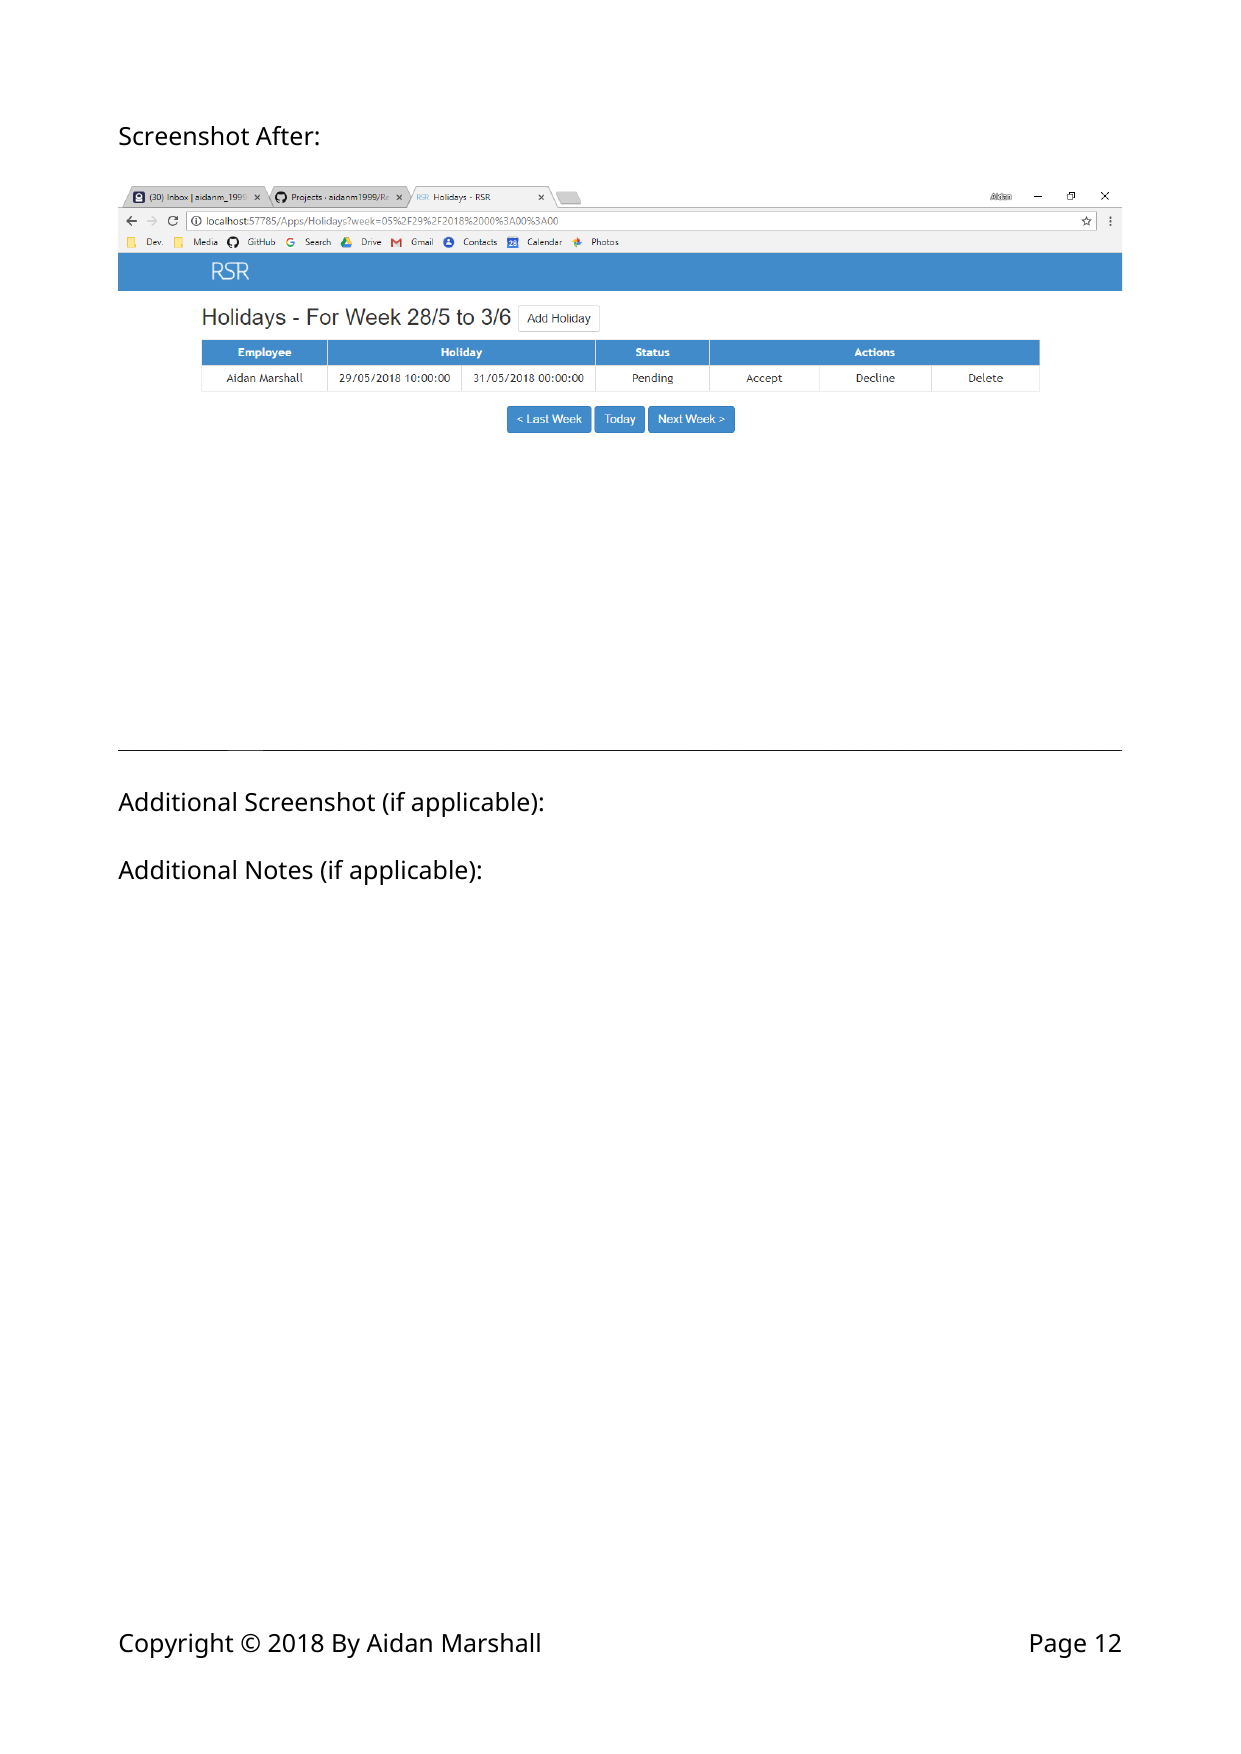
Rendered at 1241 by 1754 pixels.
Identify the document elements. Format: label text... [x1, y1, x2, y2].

text Screenshot After: [118, 118, 1122, 152]
picture [118, 186, 1123, 751]
text Additional Notes (if applicable): [118, 853, 1122, 887]
text Additional Screenshot (if applicable): [118, 785, 1122, 819]
